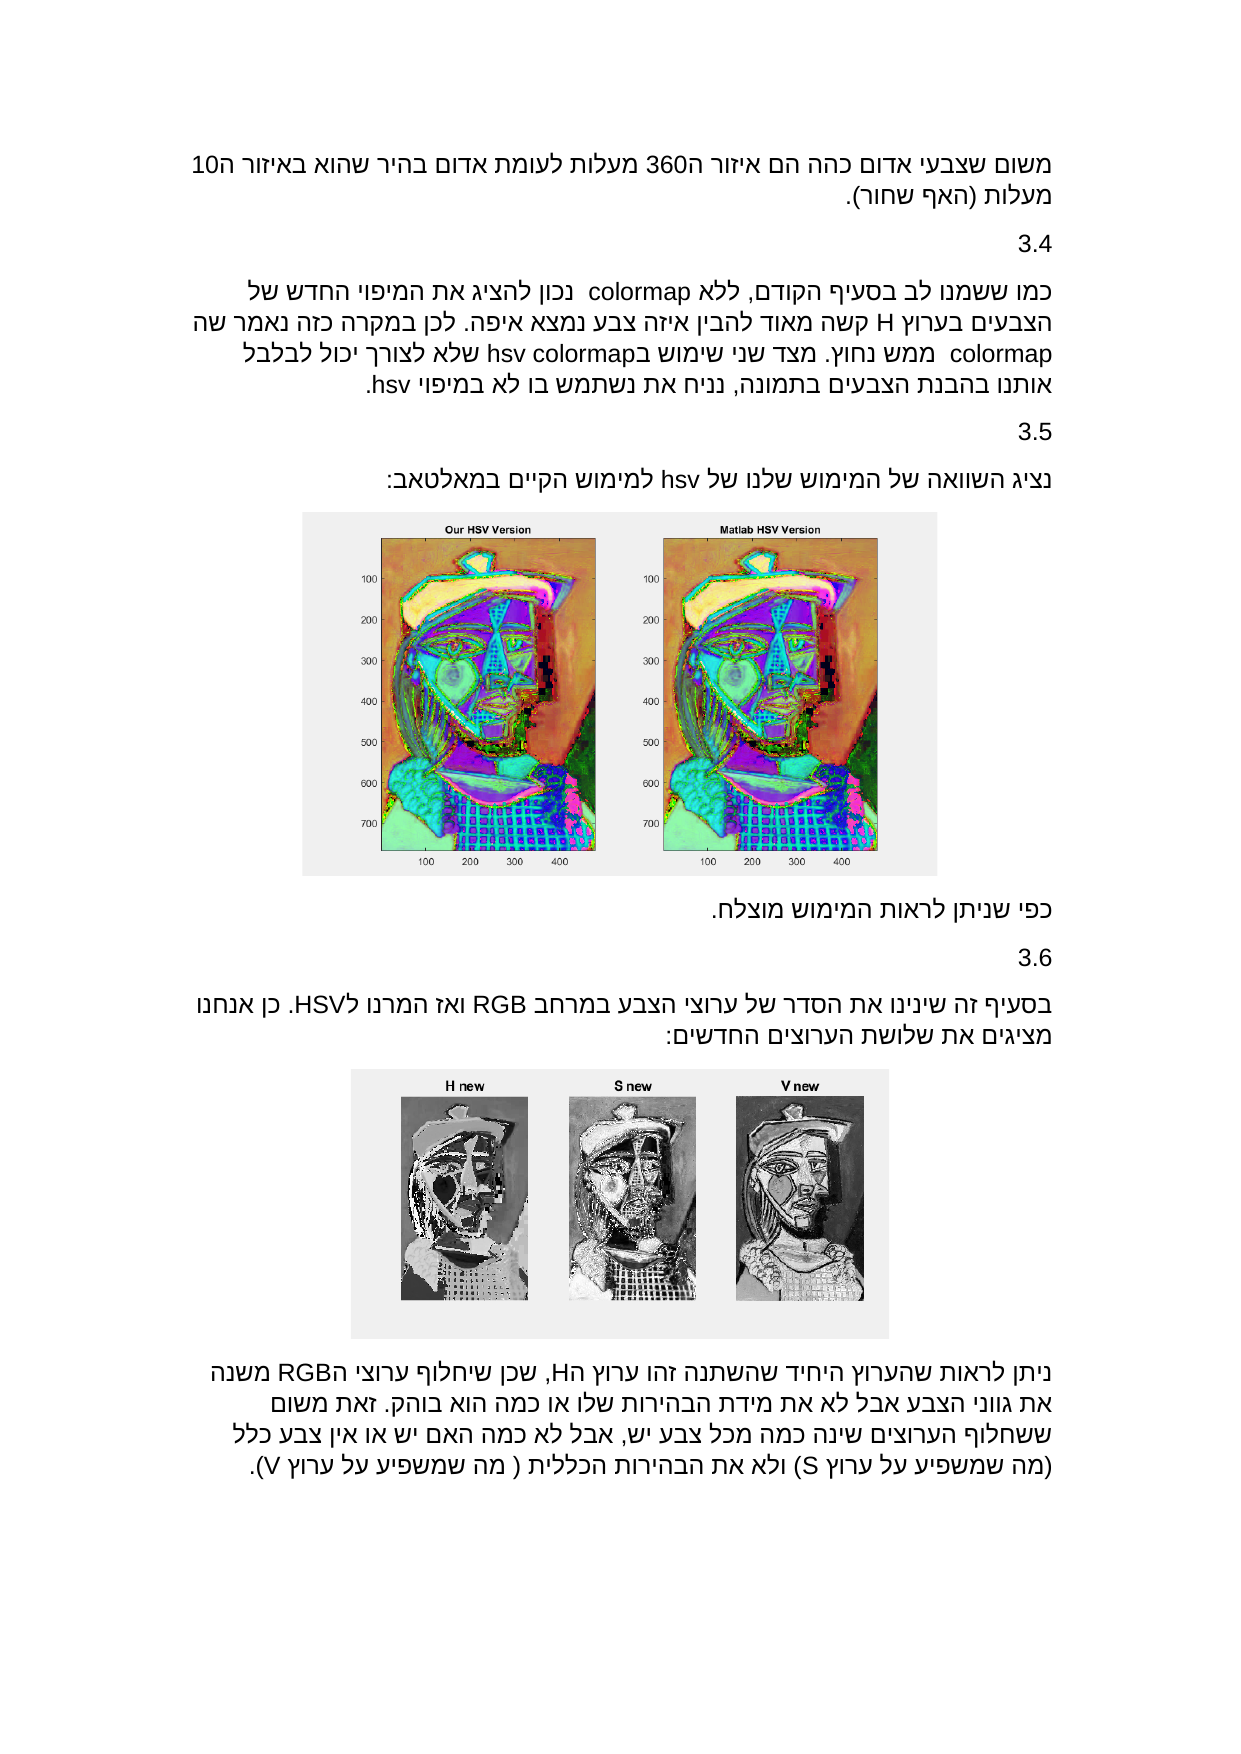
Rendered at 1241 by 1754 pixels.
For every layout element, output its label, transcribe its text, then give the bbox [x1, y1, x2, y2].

text כפי שניתן לראות המימוש מוצלח. [187, 895, 1053, 924]
picture [302, 512, 938, 876]
text כמו ששמנו לב בסעיף הקודם, ללא colormap נכון להציג את המיפוי החדש של הצבעים בערוץ H קשה מאוד להבין איזה צבע נמצא איפה. לכן במקרה כזה נאמר שהcolormap ממש נחוץ. מצד שני שימוש בhsv colormap שלא לצורך יכול לבלבל אותנו בהבנת הצבעים בתמונה, נניח את נשתמש בו לא במיפוי hsv. [187, 276, 1053, 398]
text 3.5 [187, 417, 1053, 446]
text נציג השוואה של המימוש שלנו של hsv למימוש הקיים במאלטאב: [187, 465, 1053, 494]
text 3.6 [187, 943, 1053, 971]
text ניתן לראות שהערוץ היחיד שהשתנה זהו ערוץ הH, שכן שיחלוף ערוצי הRGB משנה את גווני הצבע אבל לא את מידת הבהירות שלו או כמה הוא בוהק. זאת משום ששחלוף הערוצים שינה כמה מכל צבע יש, אבל לא כמה האם יש או אין צבע כלל (מה שמשפיע על ערוץ S) ולא את הבהירות הכללית ( מה שמשפיע על ערוץ V). [187, 1357, 1053, 1479]
text בסעיף זה שינינו את הסדר של ערוצי הצבע במרחב RGB ואז המרנו לHSV. כן אנחנו מציגים את שלושת הערוצים החדשים: [187, 990, 1053, 1050]
picture [350, 1069, 890, 1339]
text 3.4 [187, 229, 1053, 257]
